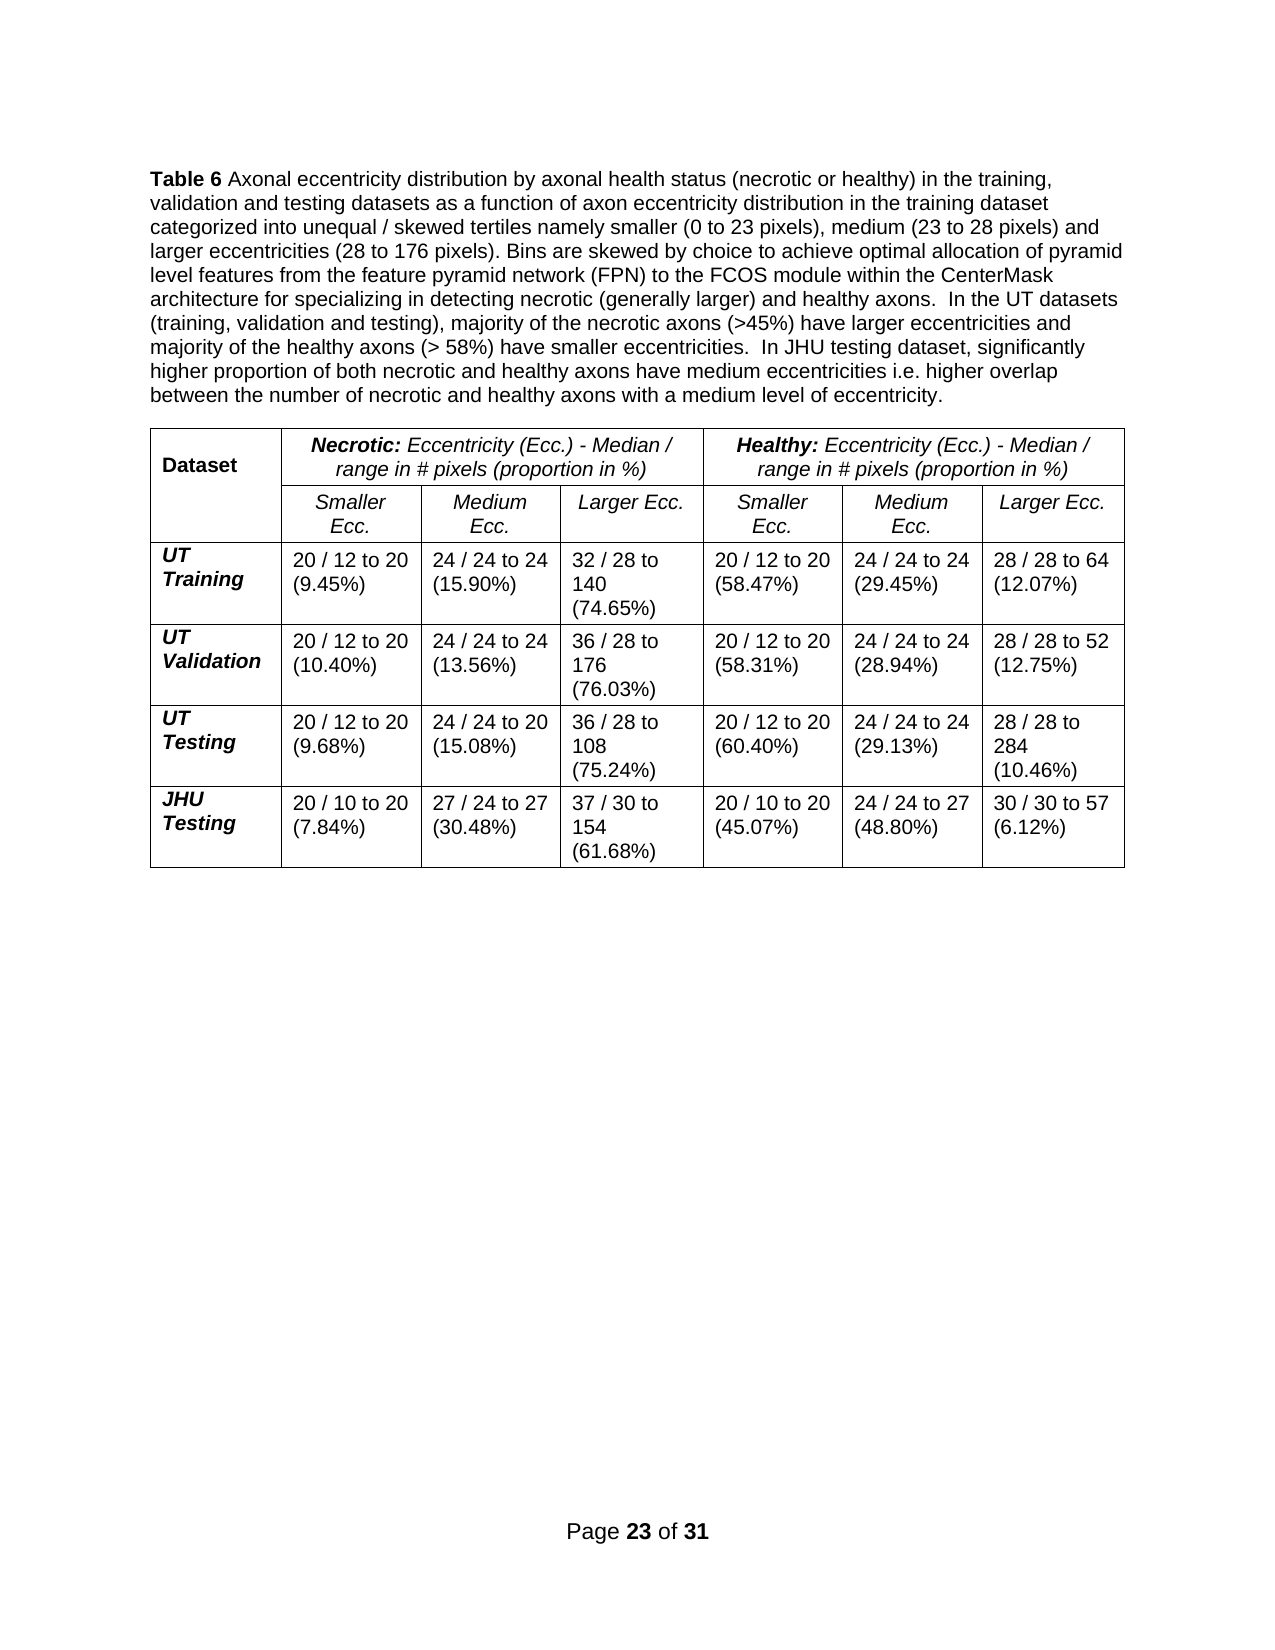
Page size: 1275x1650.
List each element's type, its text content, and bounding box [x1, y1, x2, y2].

table_cell UT Validation [151, 625, 281, 705]
table_cell Smaller Ecc. [704, 486, 842, 542]
table_cell 37 / 30 to 154 (61.68%) [561, 787, 703, 867]
table_cell 20 / 10 to 20 (45.07%) [704, 787, 842, 867]
table_cell UT Training [151, 543, 281, 623]
table_cell 30 / 30 to 57 (6.12%) [983, 787, 1124, 867]
table_cell 36 / 28 to 176 (76.03%) [561, 625, 703, 705]
table_cell 24 / 24 to 20 (15.08%) [422, 706, 560, 786]
table_cell 20 / 10 to 20 (7.84%) [282, 787, 421, 867]
table_cell 24 / 24 to 24 (28.94%) [843, 625, 982, 705]
table_cell JHU Testing [151, 787, 281, 867]
table_cell Medium Ecc. [422, 486, 560, 542]
table_cell 20 / 12 to 20 (10.40%) [282, 625, 421, 705]
table_header Healthy: Eccentricity (Ecc.) - Median / range in # pixels (proportion in %) [704, 429, 1124, 485]
table_cell 24 / 24 to 24 (29.45%) [843, 543, 982, 623]
table_cell 36 / 28 to 108 (75.24%) [561, 706, 703, 786]
text Table 6 Axonal eccentricity distribution by axonal health status (necrotic or healthy) in the training, validation and testing datasets as a function of axon eccentricity distribution in the training dataset categorized into unequal / skewed tertiles namely smaller (0 to 23 pixels), medium (23 to 28 pixels) and larger eccentricities (28 to 176 pixels). Bins are skewed by choice to achieve optimal allocation of pyramid level features from the feature pyramid network (FPN) to the FCOS module within the CenterMask architecture for specializing in detecting necrotic (generally larger) and healthy axons. In the UT datasets (training, validation and testing), majority of the necrotic axons (>45%) have larger eccentricities and majority of the healthy axons (> 58%) have smaller eccentricities. In JHU testing dataset, significantly higher proportion of both necrotic and healthy axons have medium eccentricities i.e. higher overlap between the number of necrotic and healthy axons with a medium level of eccentricity. [150, 167, 1125, 407]
table_header Dataset [151, 429, 281, 542]
table_cell 20 / 12 to 20 (9.68%) [282, 706, 421, 786]
table_cell 27 / 24 to 27 (30.48%) [422, 787, 560, 867]
table_cell Larger Ecc. [561, 486, 703, 542]
table_cell 24 / 24 to 24 (13.56%) [422, 625, 560, 705]
table_cell Medium Ecc. [843, 486, 982, 542]
table_cell 28 / 28 to 52 (12.75%) [983, 625, 1124, 705]
table_cell 24 / 24 to 24 (15.90%) [422, 543, 560, 623]
table_cell 20 / 12 to 20 (60.40%) [704, 706, 842, 786]
table_cell 24 / 24 to 27 (48.80%) [843, 787, 982, 867]
table_cell 24 / 24 to 24 (29.13%) [843, 706, 982, 786]
table_cell 20 / 12 to 20 (9.45%) [282, 543, 421, 623]
table_cell Smaller Ecc. [282, 486, 421, 542]
table_cell 20 / 12 to 20 (58.31%) [704, 625, 842, 705]
table_cell 28 / 28 to 284 (10.46%) [983, 706, 1124, 786]
table_cell 32 / 28 to 140 (74.65%) [561, 543, 703, 623]
table_cell 28 / 28 to 64 (12.07%) [983, 543, 1124, 623]
table_header Necrotic: Eccentricity (Ecc.) - Median / range in # pixels (proportion in %) [282, 429, 703, 485]
table_cell UT Testing [151, 706, 281, 786]
table_cell Larger Ecc. [983, 486, 1124, 542]
table_cell 20 / 12 to 20 (58.47%) [704, 543, 842, 623]
